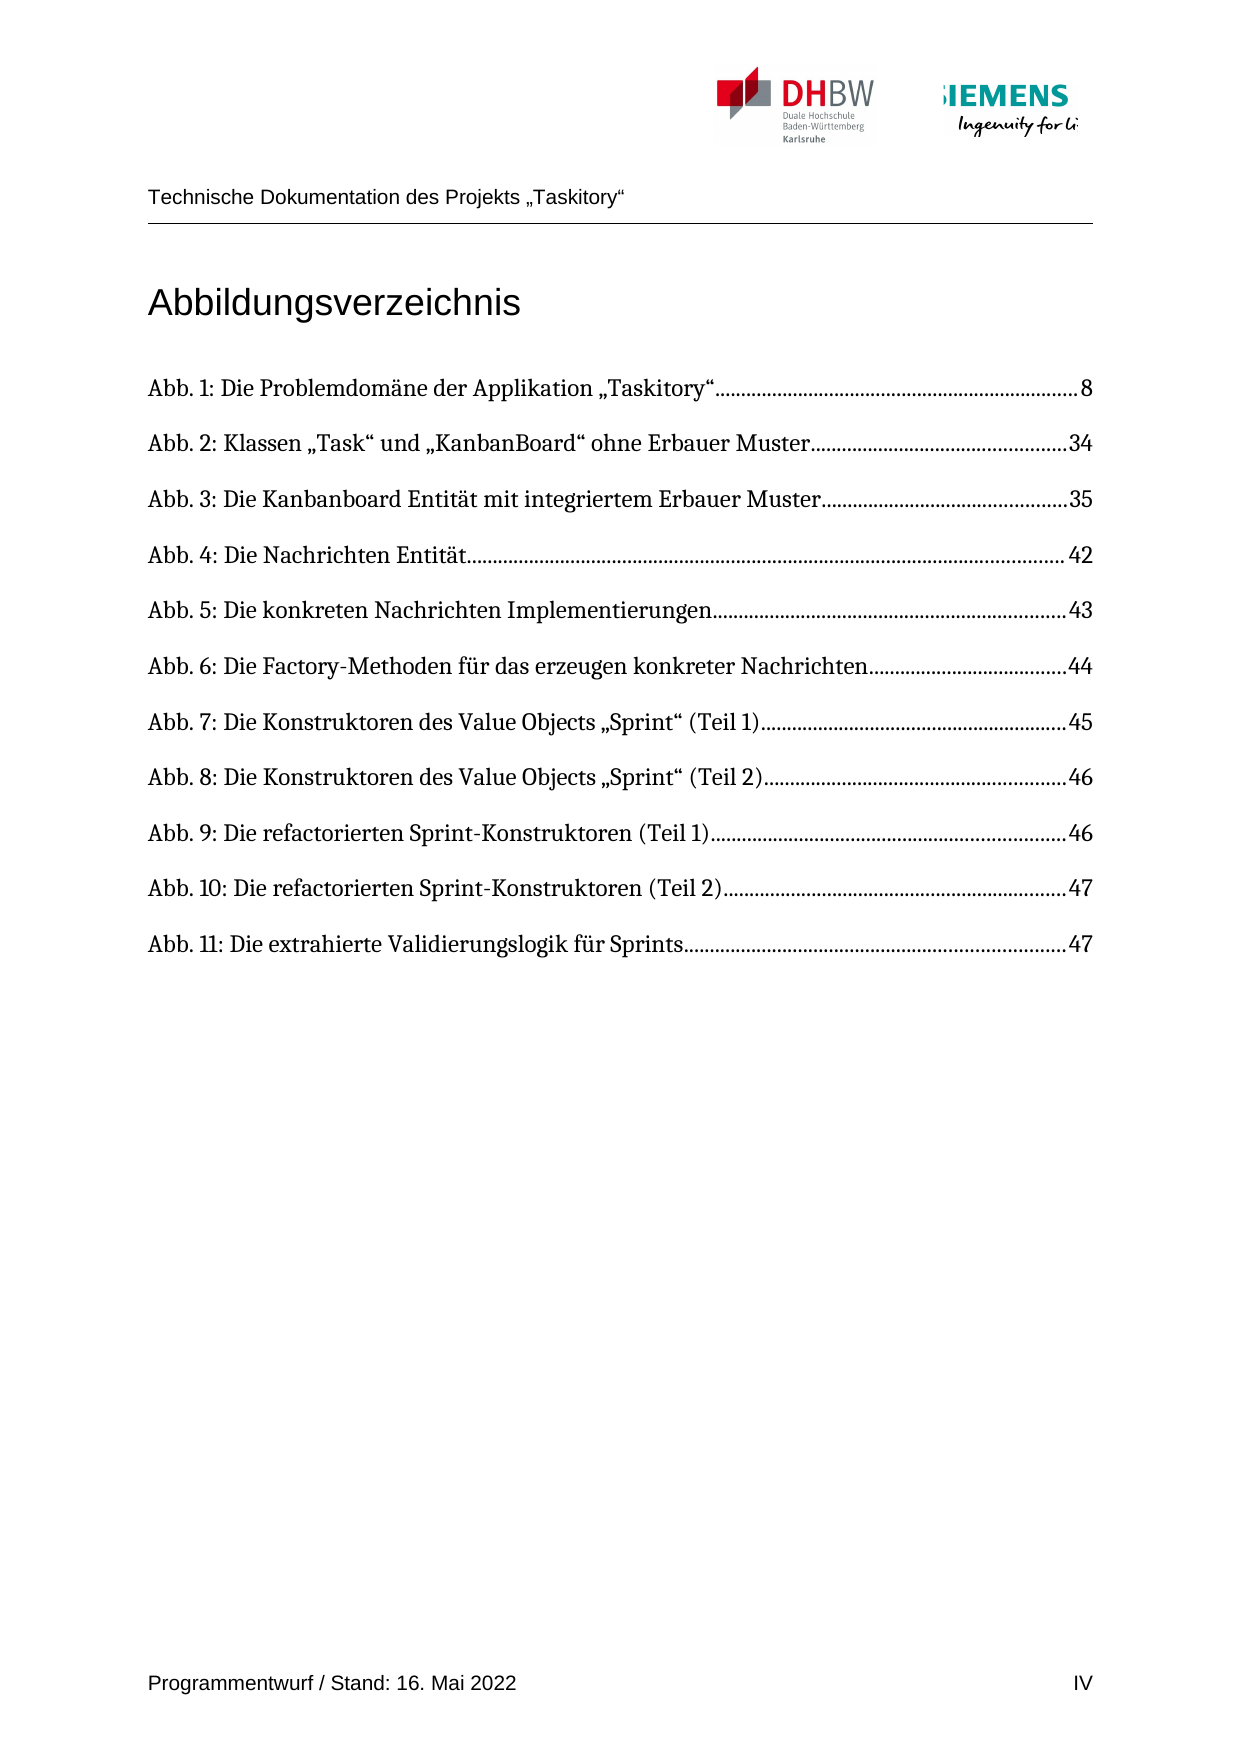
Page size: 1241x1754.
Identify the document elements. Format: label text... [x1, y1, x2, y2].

picture [943, 84, 1078, 137]
text Abb. 5: Die konkreten Nachrichten Implementierungen 43 [148, 596, 1093, 625]
text Abb. 3: Die Kanbanboard Entität mit integriertem Erbauer Muster 35 [148, 485, 1093, 514]
text Abb. 10: Die refactorierten Sprint-Konstruktoren (Teil 2) 47 [148, 874, 1093, 903]
picture [713, 64, 878, 149]
text Abb. 6: Die Factory-Methoden für das erzeugen konkreter Nachrichten 44 [148, 652, 1093, 681]
text Abb. 8: Die Konstruktoren des Value Objects „Sprint“ (Teil 2) 46 [148, 763, 1093, 792]
text Abb. 9: Die refactorierten Sprint-Konstruktoren (Teil 1) 46 [148, 819, 1093, 847]
text Abb. 4: Die Nachrichten Entität 42 [148, 541, 1093, 569]
text Abbildungsverzeichnis [148, 281, 1093, 324]
text Abb. 11: Die extrahierte Validierungslogik für Sprints 47 [148, 930, 1093, 959]
text Abb. 2: Klassen „Task“ und „KanbanBoard“ ohne Erbauer Muster 34 [148, 429, 1093, 458]
text Abb. 1: Die Problemdomäne der Applikation „Taskitory“ 8 [148, 374, 1093, 402]
text Abb. 7: Die Konstruktoren des Value Objects „Sprint“ (Teil 1) 45 [148, 707, 1093, 736]
